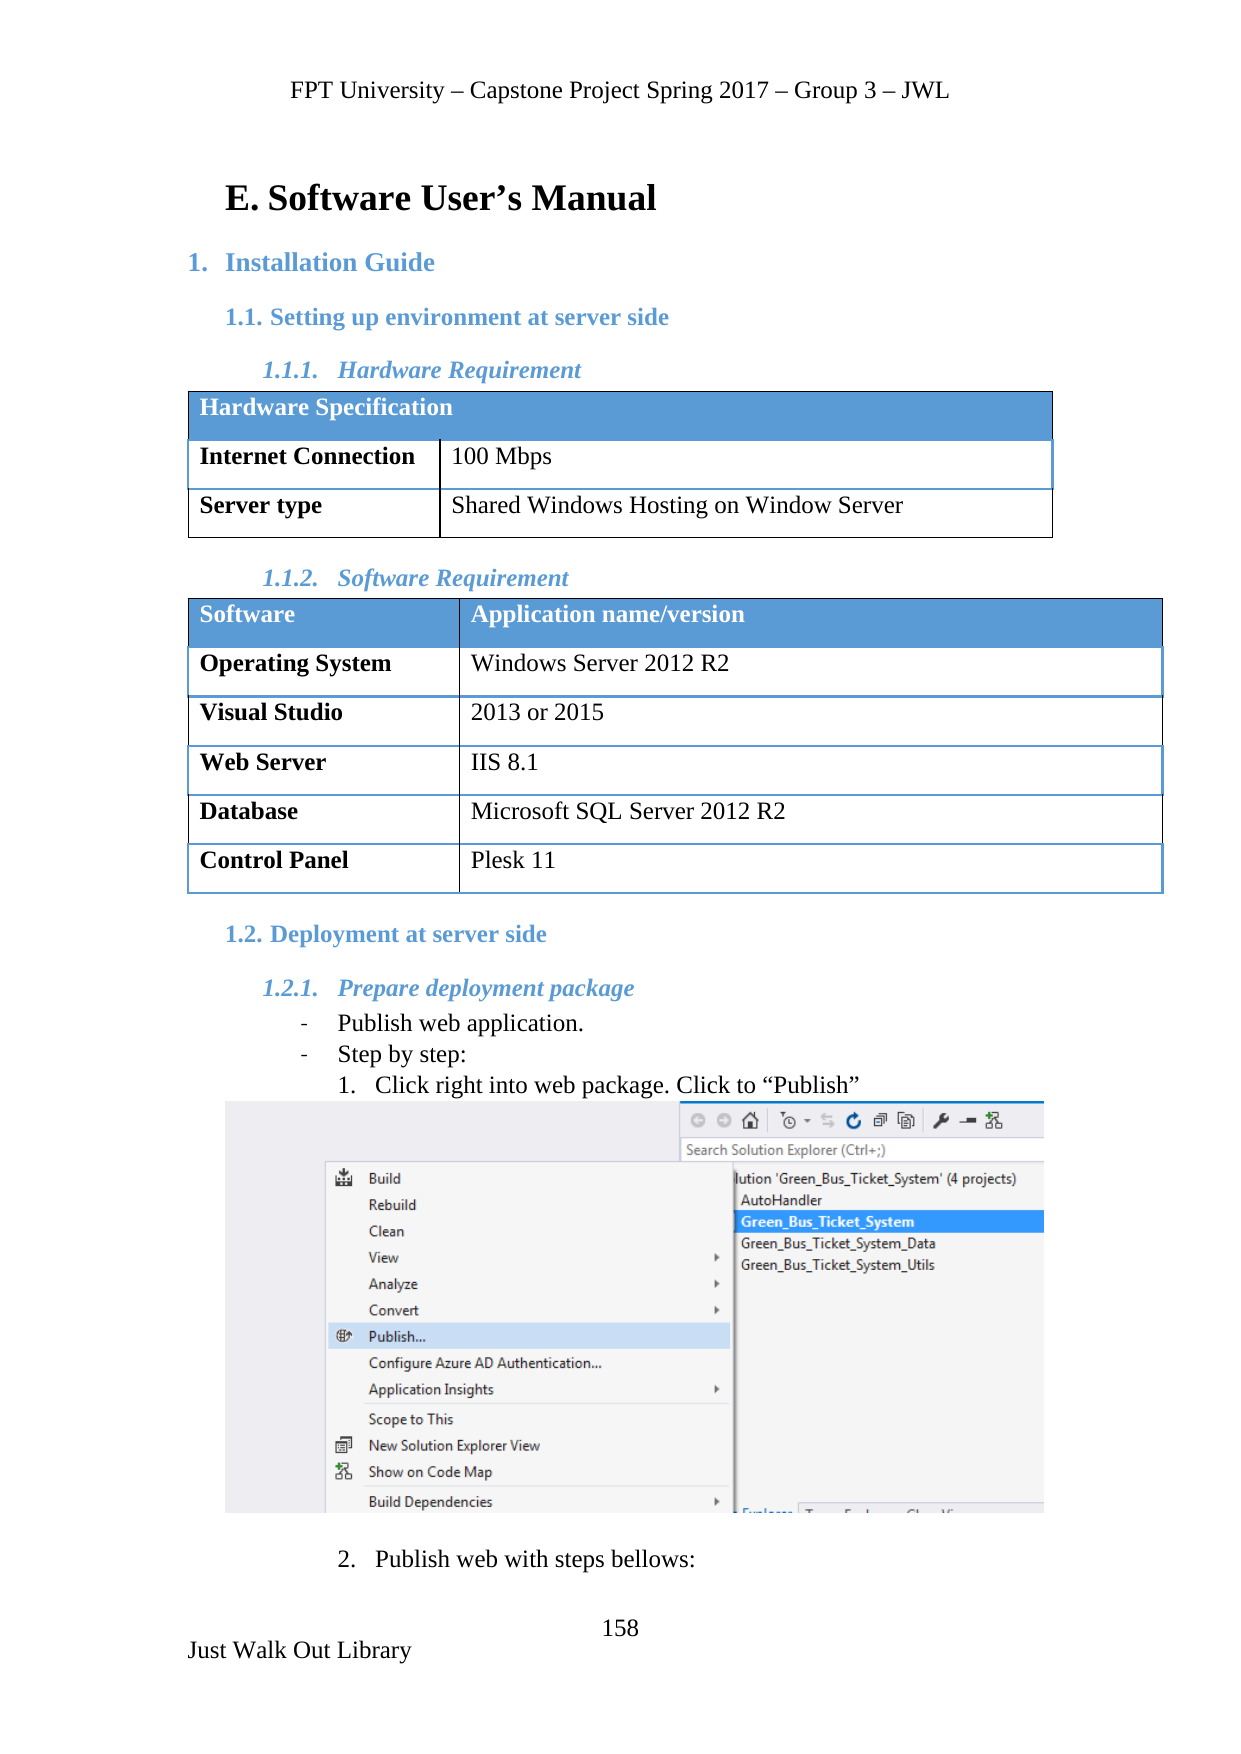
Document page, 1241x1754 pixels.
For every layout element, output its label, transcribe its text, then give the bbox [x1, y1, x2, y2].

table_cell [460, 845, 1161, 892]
subtitle Software User’s Manual [225, 175, 1053, 218]
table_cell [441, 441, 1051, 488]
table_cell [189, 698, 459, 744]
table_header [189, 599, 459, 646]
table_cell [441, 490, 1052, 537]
picture [225, 1101, 1044, 1513]
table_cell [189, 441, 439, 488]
list Publish web application. [300, 1008, 1053, 1037]
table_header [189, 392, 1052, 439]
list Click right into web package. Click to “Publish” [337, 1071, 1053, 1099]
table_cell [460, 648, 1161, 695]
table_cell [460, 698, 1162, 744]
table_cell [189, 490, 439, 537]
list Publish web with steps bellows: [337, 1544, 1053, 1573]
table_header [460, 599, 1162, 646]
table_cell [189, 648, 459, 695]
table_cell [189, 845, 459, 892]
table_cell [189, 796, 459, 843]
subtitle Deployment at server side [225, 919, 1053, 948]
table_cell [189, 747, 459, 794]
subtitle Prepare deployment package [262, 973, 1053, 1002]
subtitle Setting up environment at server side [225, 302, 1053, 331]
list Step by step: [300, 1039, 1053, 1069]
subtitle Hardware Requirement [262, 356, 1053, 384]
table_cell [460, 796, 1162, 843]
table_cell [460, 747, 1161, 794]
subtitle Installation Guide [187, 246, 1053, 277]
subtitle Software Requirement [262, 563, 1053, 592]
